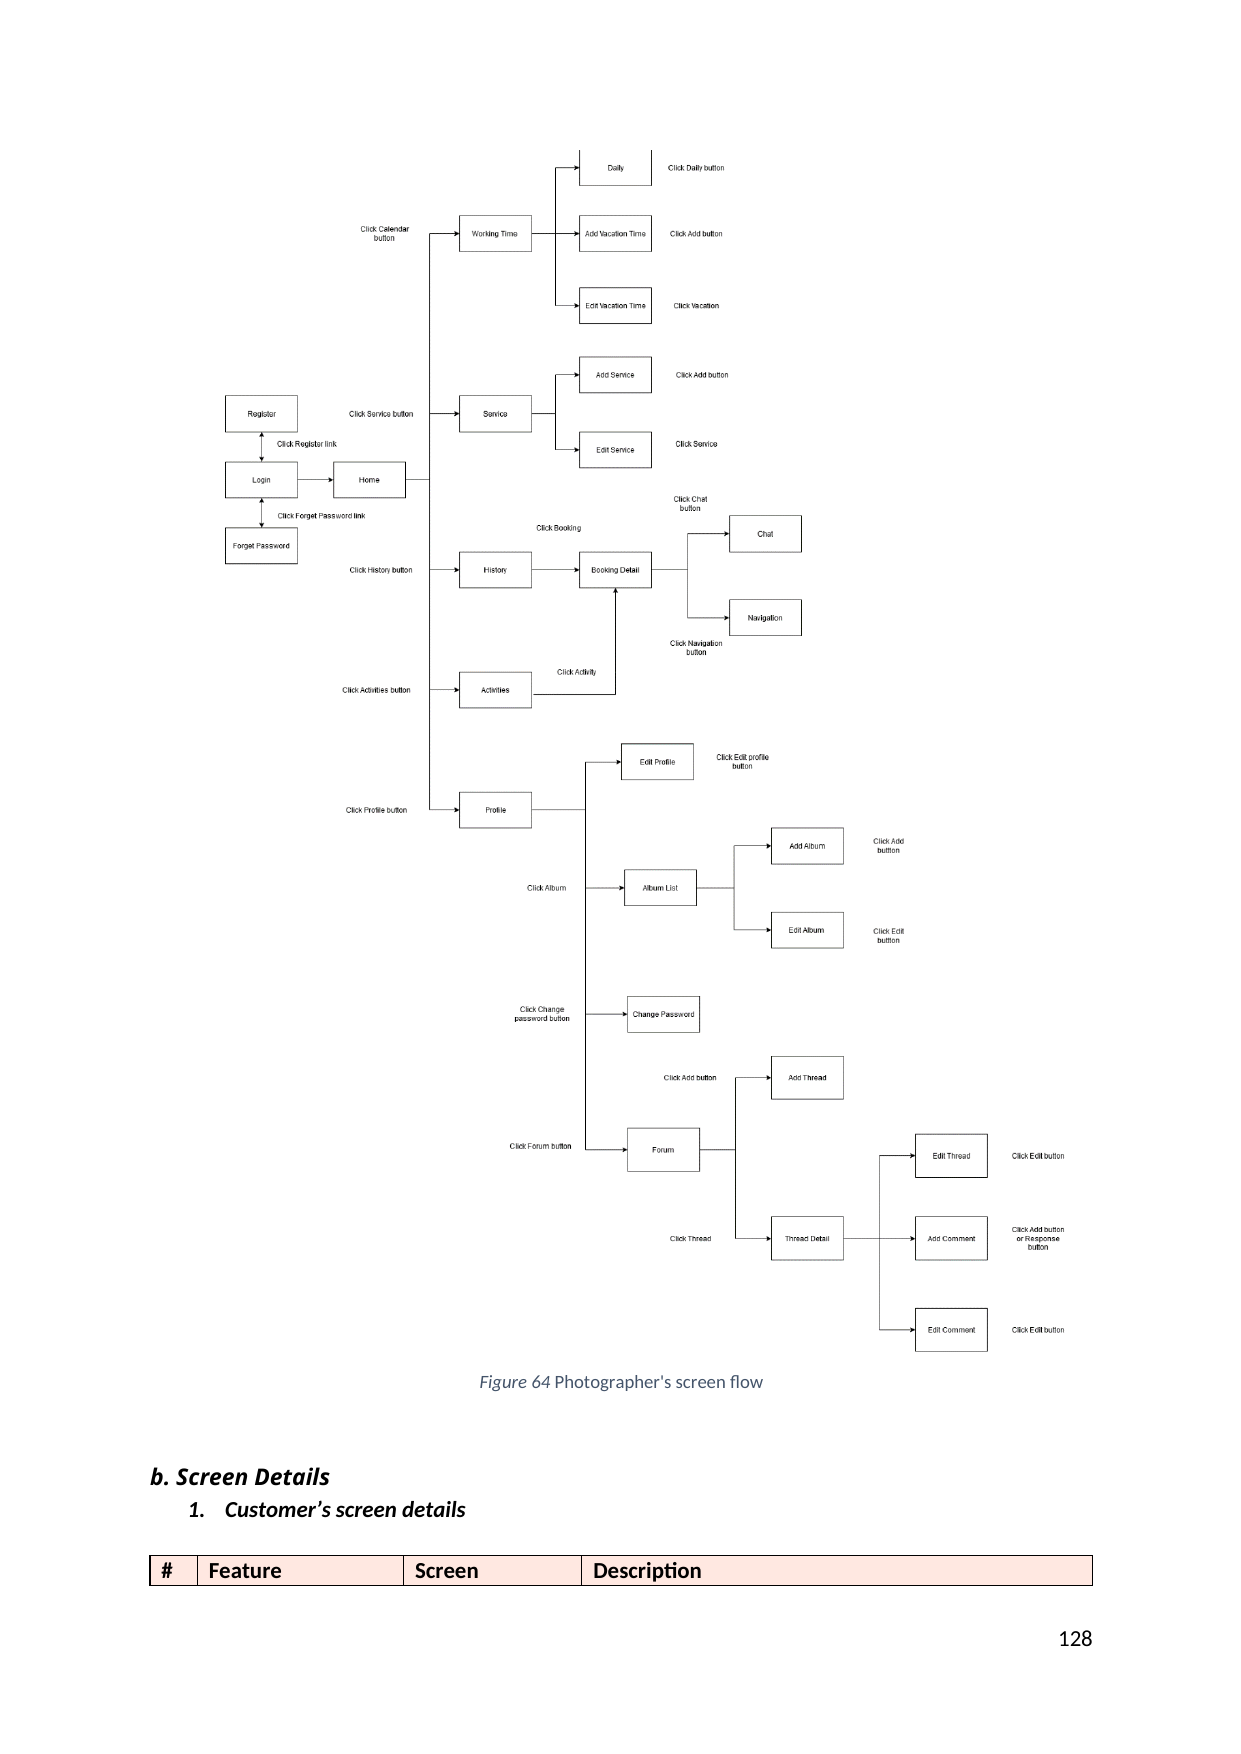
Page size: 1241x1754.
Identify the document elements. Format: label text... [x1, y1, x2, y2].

text Figure 64 Photographer's screen flow [150, 1371, 1093, 1393]
list Customer’s screen details [187, 1495, 1093, 1523]
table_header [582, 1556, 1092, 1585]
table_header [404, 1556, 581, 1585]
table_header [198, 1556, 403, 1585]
picture [225, 150, 1066, 1352]
subtitle b. Screen Details [150, 1461, 1093, 1492]
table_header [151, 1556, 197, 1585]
